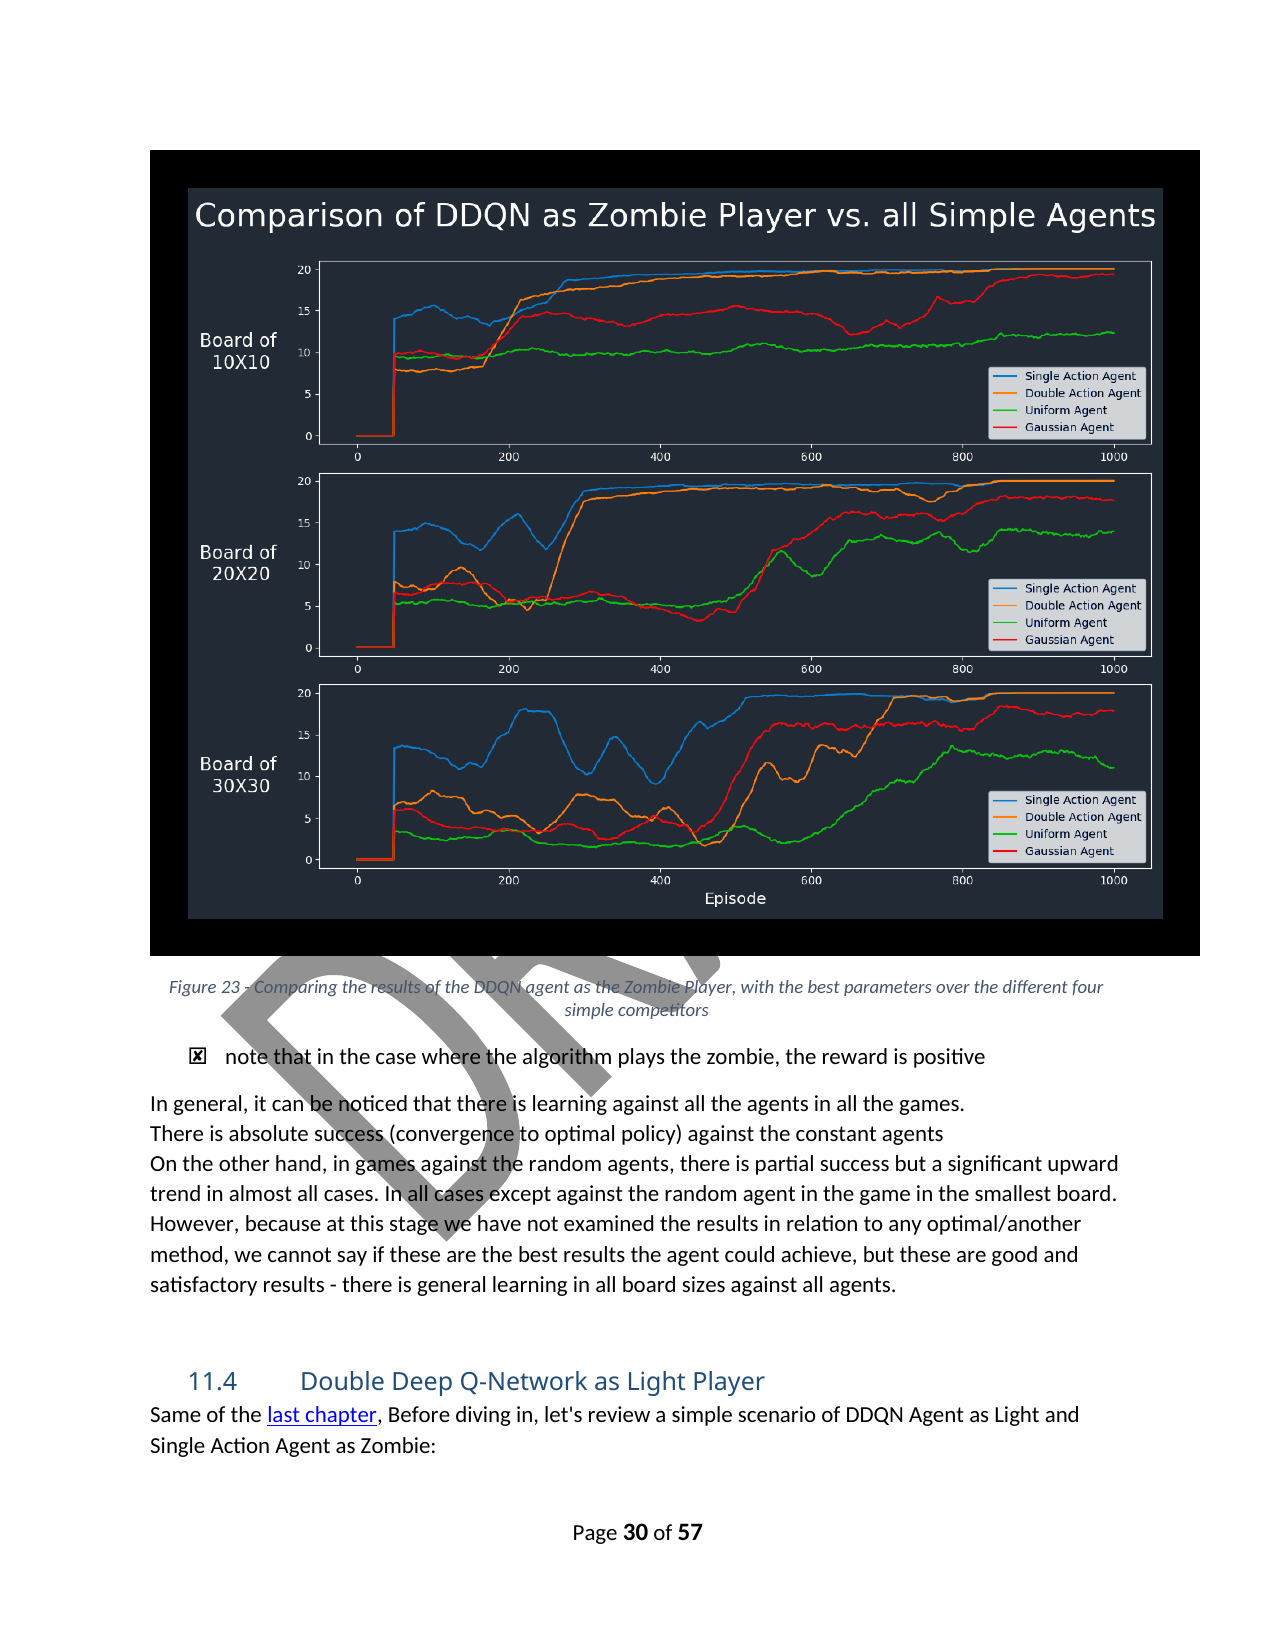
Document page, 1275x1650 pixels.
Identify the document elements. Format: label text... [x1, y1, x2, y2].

subtitle Double Deep Q-Network as Light Player [153, 1364, 1125, 1398]
text Same of the last chapter, Before diving in, let's review a simple scenario of DDQN Agent as Light and Single Action Agent as Zombie: [150, 1401, 1125, 1459]
picture [188, 188, 1163, 919]
list note that in the case where the algorithm plays the zombie, the reward is positive [187, 1042, 1125, 1070]
text In general, it can be noticed that there is learning against all the agents in all the games. There is absolute success (convergence to optimal policy) against the constant agents On the other hand, in games against the random agents, there is partial success but a significant upward trend in almost all cases. In all cases except against the random agent in the game in the smallest board. However, because at this stage we have not examined the results in relation to any optimal/another method, we cannot say if these are the best results the agent could achieve, but these are good and satisfactory results - there is general learning in all board sizes against all agents. [150, 1089, 1125, 1298]
